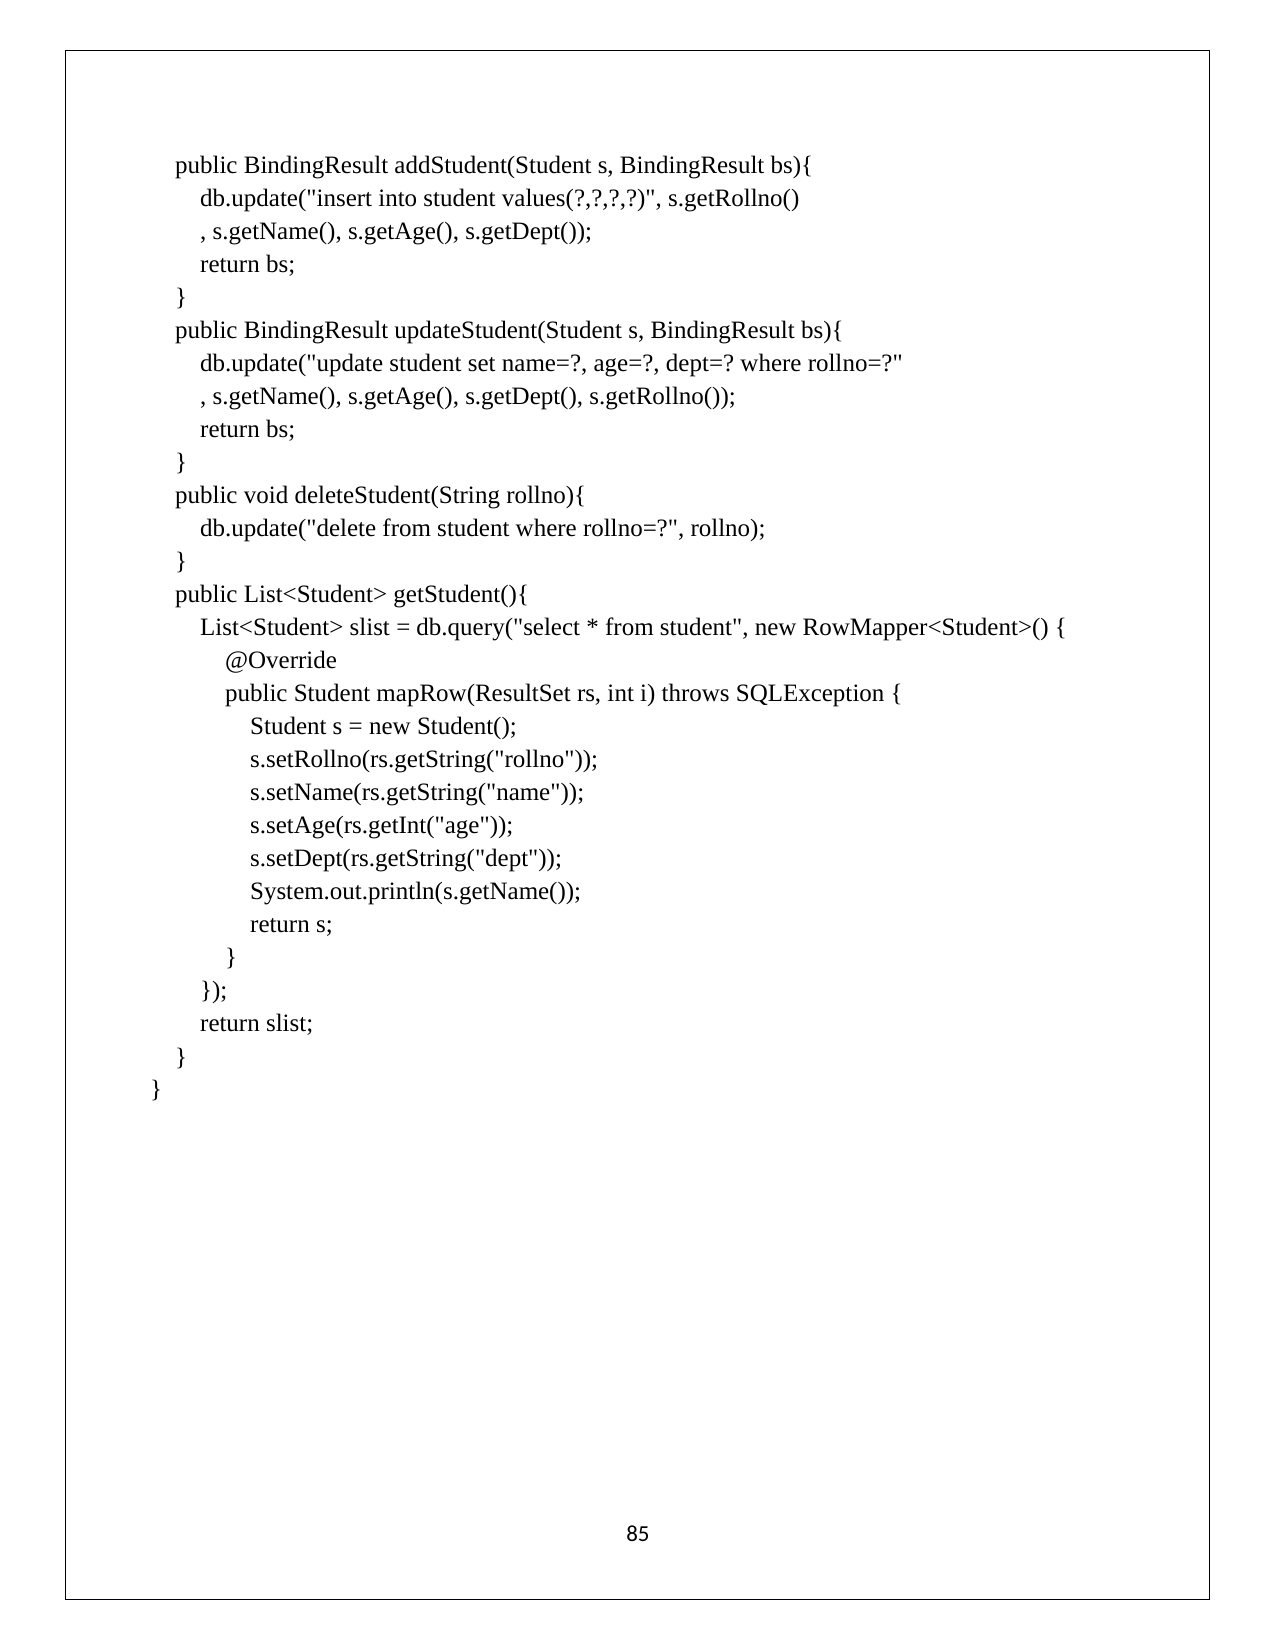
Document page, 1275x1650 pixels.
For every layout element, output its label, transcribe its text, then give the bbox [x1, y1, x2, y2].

text } [150, 546, 1125, 575]
text }); [150, 976, 1125, 1004]
text return bs; [150, 414, 1125, 443]
text s.setAge(rs.getInt("age")); [150, 810, 1125, 839]
text public List<Student> getStudent(){ [150, 579, 1125, 608]
text s.setName(rs.getString("name")); [150, 777, 1125, 806]
text } [150, 1074, 1125, 1103]
text } [150, 942, 1125, 971]
text } [150, 282, 1125, 311]
text , s.getName(), s.getAge(), s.getDept(), s.getRollno()); [150, 381, 1125, 410]
text return bs; [150, 249, 1125, 278]
text return s; [150, 909, 1125, 938]
text s.setDept(rs.getString("dept")); [150, 843, 1125, 872]
text List<Student> slist = db.query("select * from student", new RowMapper<Student>() { [150, 612, 1125, 641]
text public Student mapRow(ResultSet rs, int i) throws SQLException { [150, 678, 1125, 707]
text public BindingResult updateStudent(Student s, BindingResult bs){ [150, 315, 1125, 344]
text System.out.println(s.getName()); [150, 876, 1125, 905]
text db.update("update student set name=?, age=?, dept=? where rollno=?" [150, 348, 1125, 377]
text @Override [150, 645, 1125, 674]
text , s.getName(), s.getAge(), s.getDept()); [150, 216, 1125, 245]
text s.setRollno(rs.getString("rollno")); [150, 744, 1125, 773]
text } [150, 1042, 1125, 1070]
text return slist; [150, 1008, 1125, 1037]
text } [150, 447, 1125, 476]
text public BindingResult addStudent(Student s, BindingResult bs){ [150, 150, 1125, 179]
text db.update("insert into student values(?,?,?,?)", s.getRollno() [150, 183, 1125, 212]
text db.update("delete from student where rollno=?", rollno); [150, 513, 1125, 542]
text Student s = new Student(); [150, 711, 1125, 740]
text public void deleteStudent(String rollno){ [150, 480, 1125, 509]
